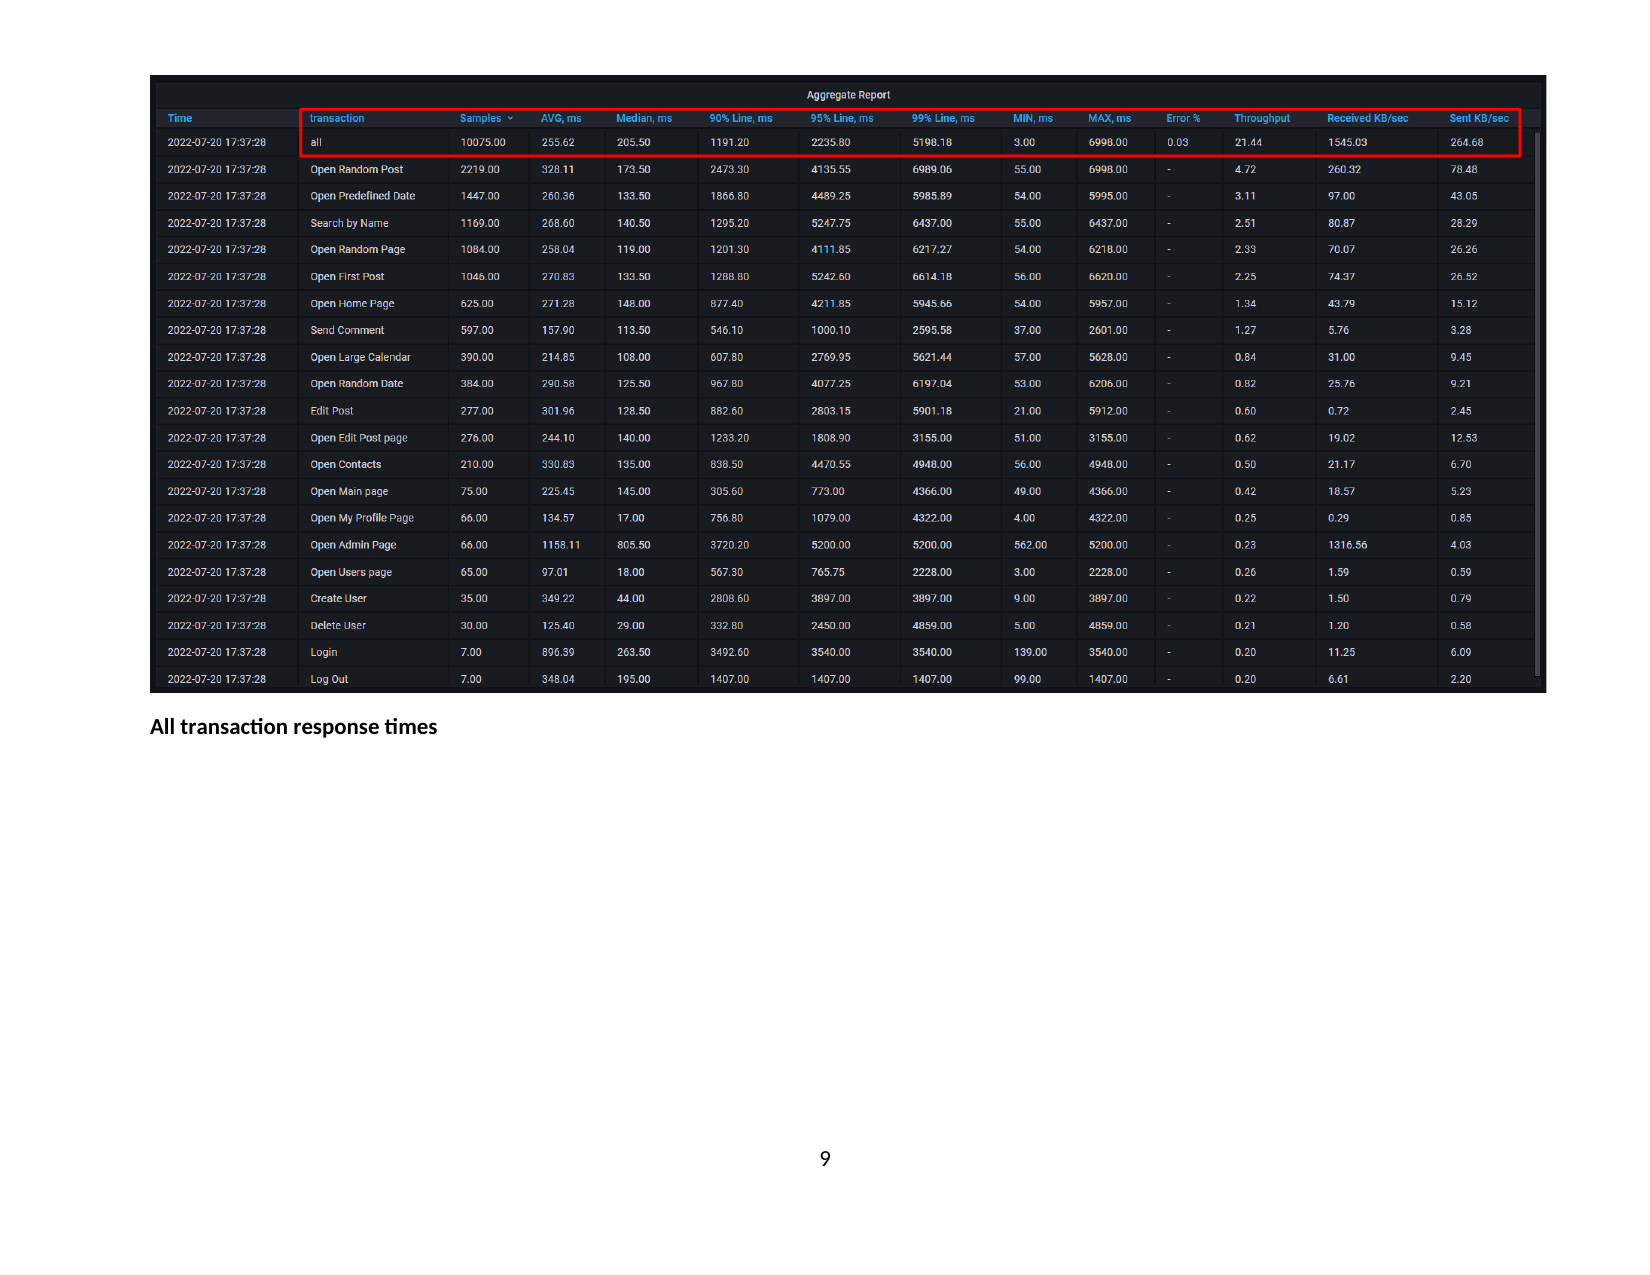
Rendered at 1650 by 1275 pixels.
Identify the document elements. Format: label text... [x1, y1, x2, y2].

picture [150, 75, 1547, 693]
text All transaction response times [150, 712, 1575, 740]
